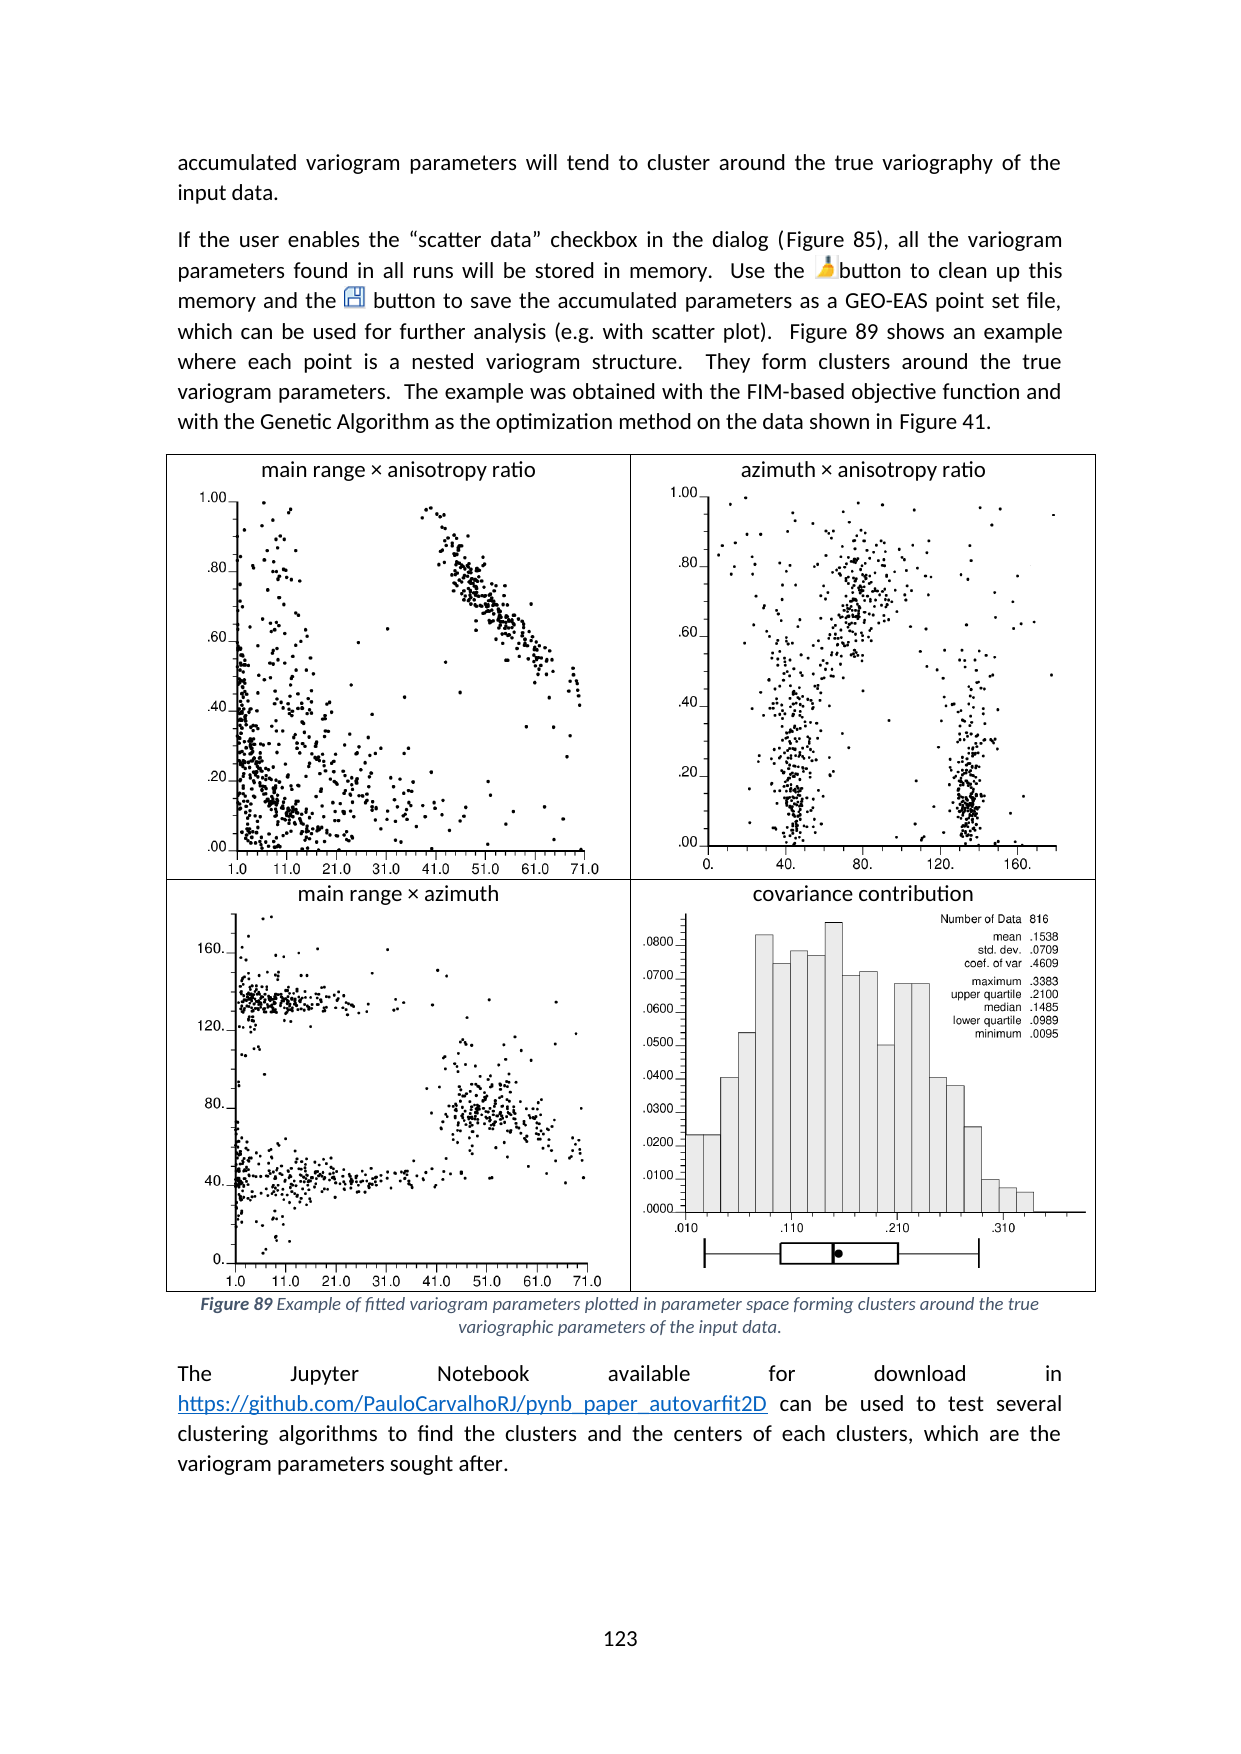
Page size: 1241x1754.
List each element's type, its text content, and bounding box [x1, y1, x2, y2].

text If the user enables the “scatter data” checkbox in the dialog (Figure 85), all the variogram parameters found in all runs will be stored in memory. Use the button to clean up this memory and the button to save the accumulated parameters as a GEO-EAS point set file, which can be used for further analysis (e.g. with scatter plot). Figure 89 shows an example where each point is a nested variogram structure. They form clusters around the true variogram parameters. The example was obtained with the FIM-based objective function and with the Genetic Algorithm as the optimization method on the data shown in Figure 41. [177, 225, 1063, 435]
picture [815, 255, 839, 279]
table_cell covariance contribution [631, 880, 1095, 1291]
picture [193, 907, 604, 1291]
picture [194, 483, 603, 879]
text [177, 148, 1063, 206]
picture [668, 483, 1059, 871]
table_header main range × anisotropy ratio [167, 455, 630, 878]
text Figure 89 Example of fitted variogram parameters plotted in parameter space forming clusters around the true variographic parameters of the input data. [177, 1292, 1063, 1338]
picture [344, 286, 366, 309]
picture [637, 907, 1090, 1268]
text The Jupyter Notebook available for download in https://github.com/PauloCarvalhoRJ/pynb_paper_autovarfit2D can be used to test several clustering algorithms to find the clusters and the centers of each clusters, which are the variogram parameters sought after. [177, 1359, 1063, 1477]
table_header azimuth × anisotropy ratio [631, 455, 1095, 878]
table_cell main range × azimuth [167, 880, 630, 1291]
